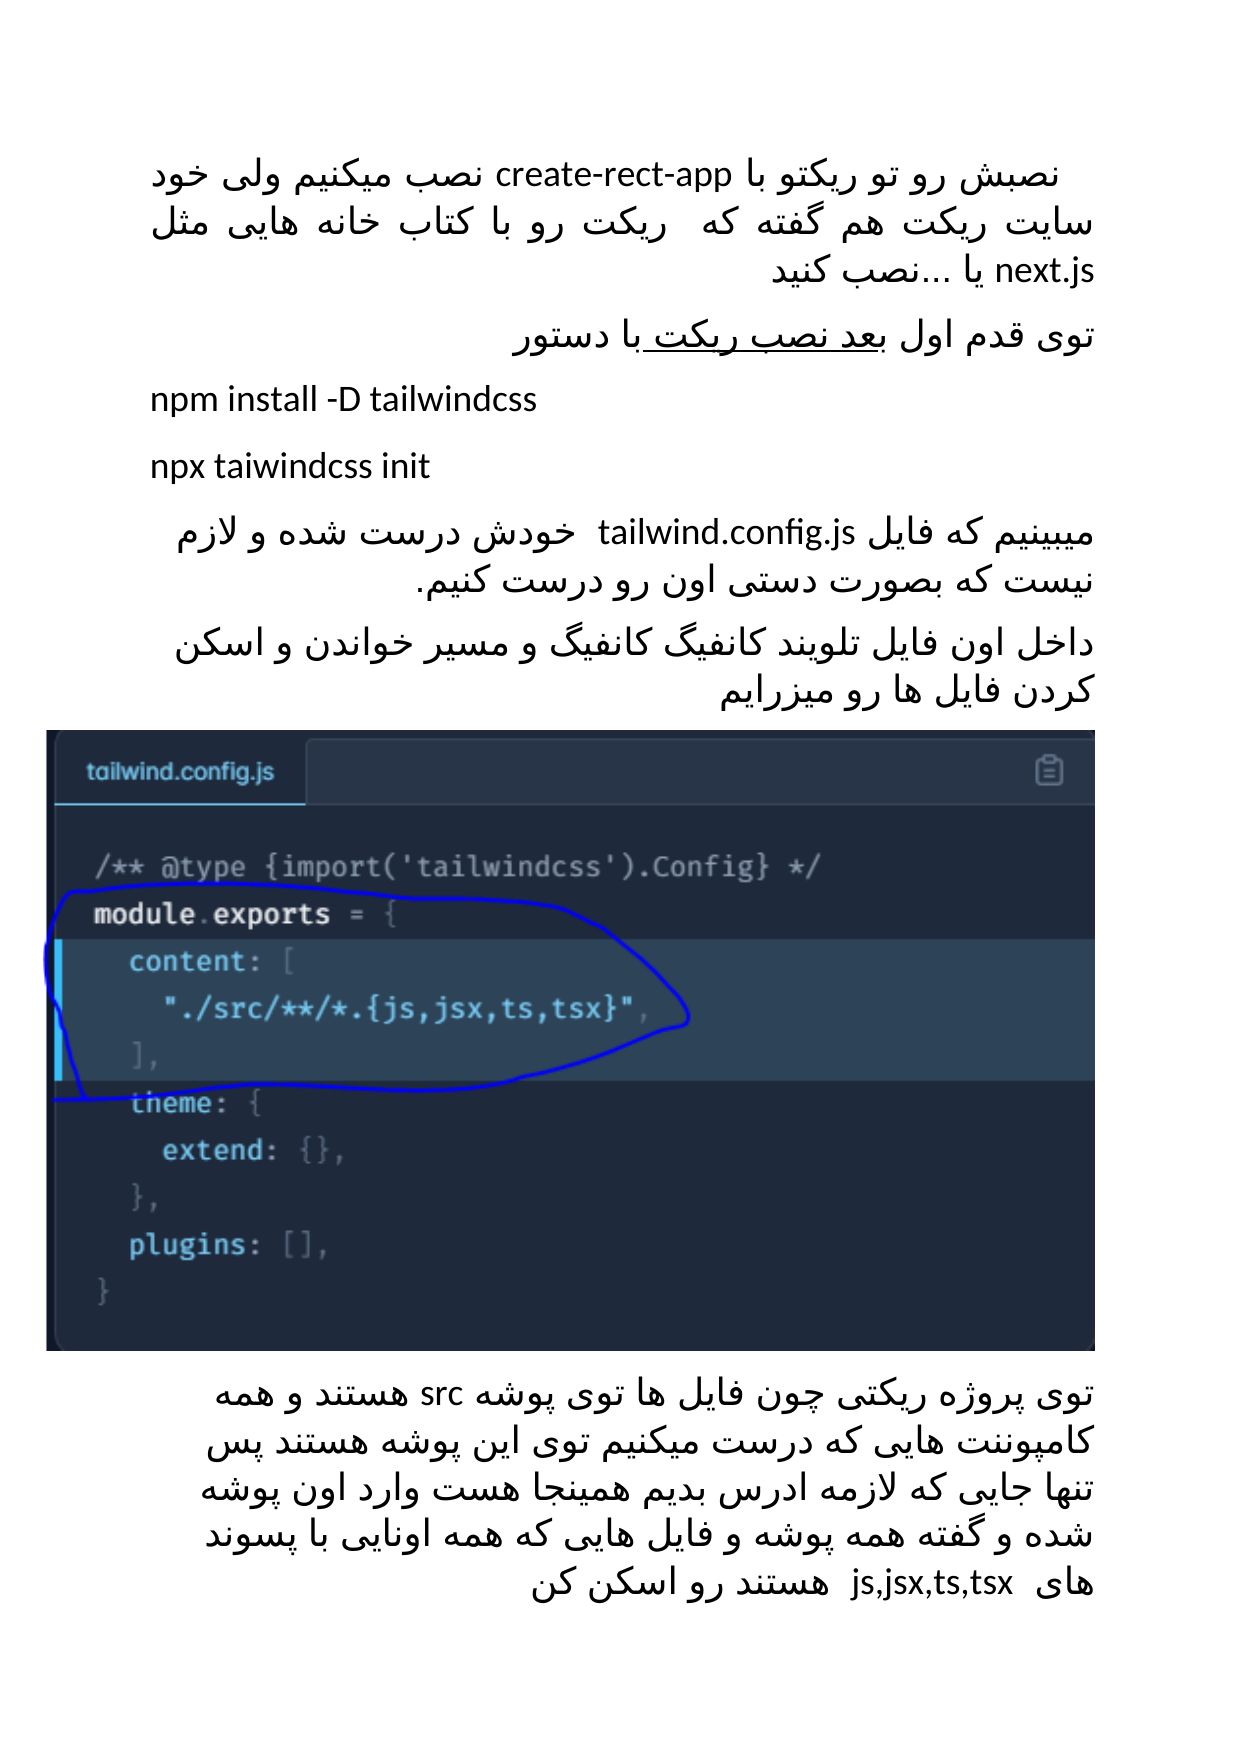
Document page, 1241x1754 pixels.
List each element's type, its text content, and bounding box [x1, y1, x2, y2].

picture [43, 730, 1095, 1351]
text نصبش رو تو ریکتو با create-rect-app نصب میکنیم ولی خود سایت ریکت هم گفته که ریکت رو با کتاب خانه هایی مثل next.js یا ...نصب کنید [150, 150, 1095, 292]
text توی پروژه ریکتی چون فایل ها توی پوشه src هستند و همه کامپوننت هایی که درست میکنیم توی این پوشه هستند پس تنها جایی که لازمه ادرس بدیم همینجا هست وارد اون پوشه شده و گفته همه پوشه و فایل هایی که همه اونایی با پسوند های js,jsx,ts,tsx هستند رو اسکن کن [150, 1369, 1095, 1604]
text داخل اون فایل تلویند کانفیگ کانفیگ و مسیر خواندن و اسکن کردن فایل ها رو میزرایم [150, 620, 1095, 710]
text توی قدم اول بعد نصب ریکت با دستور [150, 312, 1095, 355]
text میبینیم که فایل tailwind.config.js خودش درست شده و لازم نیست که بصورت دستی اون رو درست کنیم. [150, 508, 1095, 600]
text npm install -D tailwindcss [150, 375, 1095, 421]
text npx taiwindcss init [150, 442, 1095, 487]
